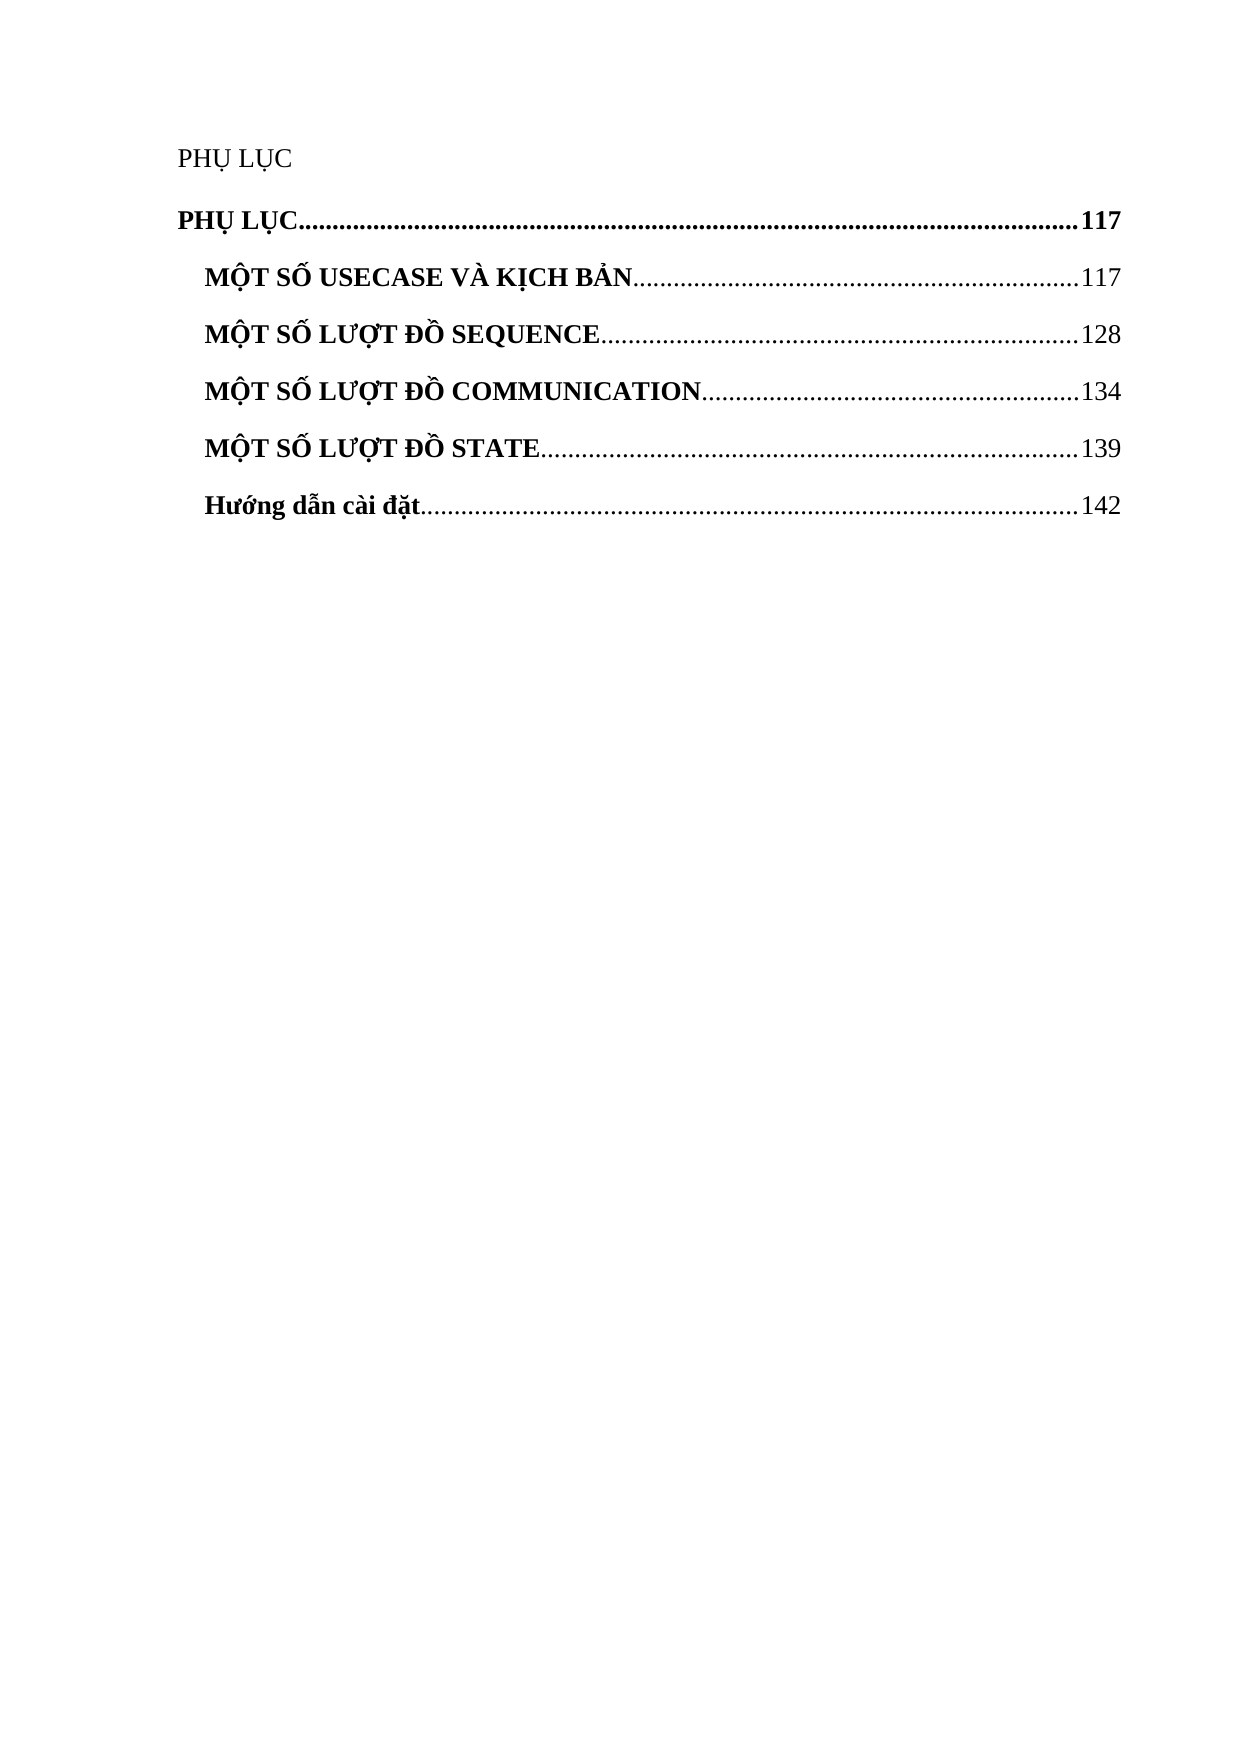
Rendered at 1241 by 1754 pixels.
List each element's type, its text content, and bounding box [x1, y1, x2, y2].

text MỘT SỐ LƯỢT ĐỒ COMMUNICATION 134 [204, 375, 1122, 406]
text Hướng dẫn cài đặt 142 [204, 489, 1122, 521]
text PHỤ LỤC 117 [177, 204, 1122, 235]
text MỘT SỐ LƯỢT ĐỒ STATE 139 [204, 432, 1122, 463]
text MỘT SỐ USECASE VÀ KỊCH BẢN 117 [204, 261, 1122, 292]
text MỘT SỐ LƯỢT ĐỒ SEQUENCE 128 [204, 318, 1122, 349]
